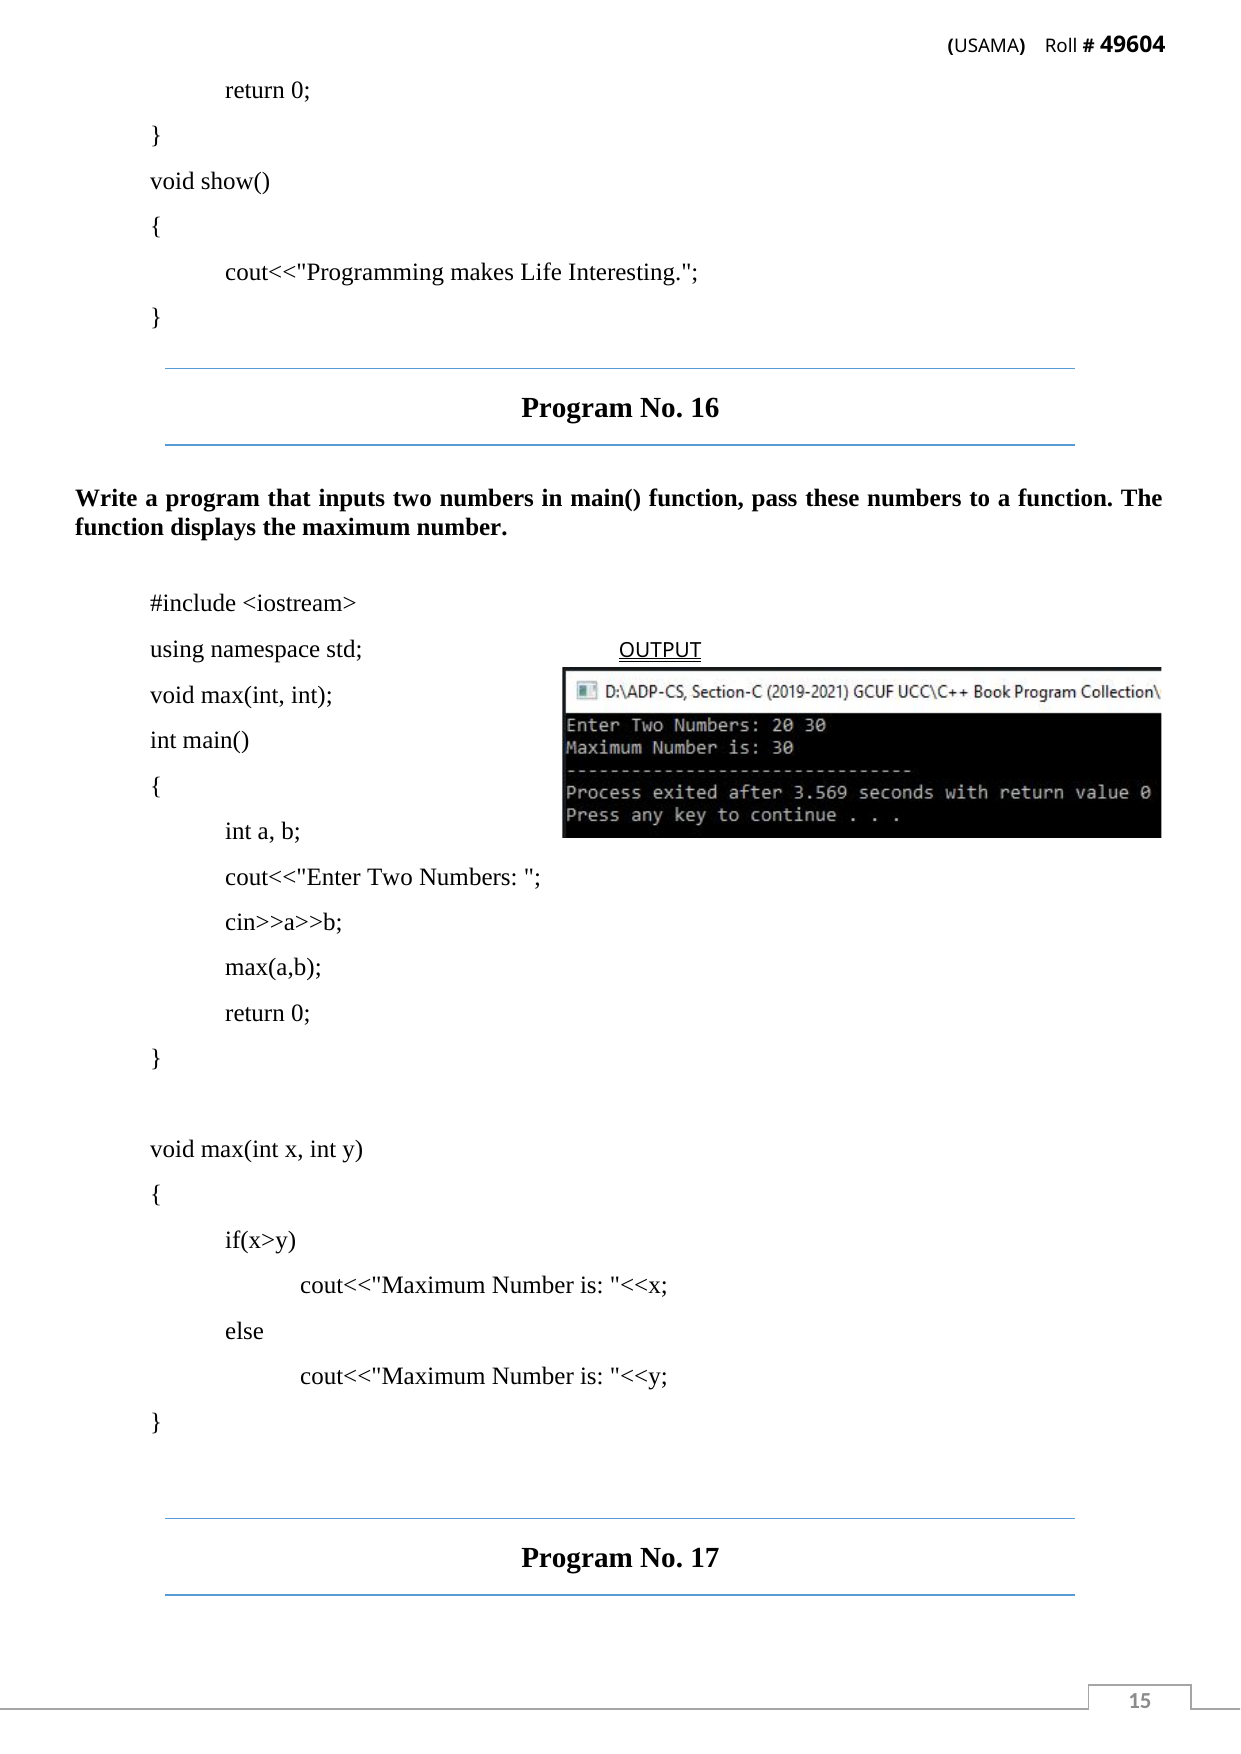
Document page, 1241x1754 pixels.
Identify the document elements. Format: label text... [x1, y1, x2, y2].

text } [150, 302, 1165, 331]
text return 0; [150, 998, 1165, 1027]
text cout<<"Maximum Number is: "<<y; [150, 1361, 1165, 1390]
text else [150, 1316, 1165, 1344]
text { [150, 1179, 1165, 1208]
text int a, b; [150, 816, 1165, 845]
text void show() [150, 166, 1165, 194]
text using namespace std; OUTPUT [150, 634, 1165, 663]
text Program No. 17 [165, 1519, 1075, 1594]
text cout<<"Enter Two Numbers: "; [150, 862, 1165, 890]
text int main() [150, 725, 562, 754]
text } [150, 1043, 1165, 1072]
text { [150, 211, 1165, 240]
text max(a,b); [150, 952, 1165, 981]
text #include <iostream> [150, 588, 1165, 617]
text { [150, 771, 562, 799]
text } [150, 1407, 1165, 1435]
text cout<<"Programming makes Life Interesting."; [150, 257, 1165, 285]
text return 0; [150, 75, 1165, 104]
text if(x>y) [150, 1225, 1165, 1254]
text } [150, 120, 1165, 149]
text Write a program that inputs two numbers in main() function, pass these numbers to a function. The function displays the maximum number. [75, 483, 1165, 541]
text cout<<"Maximum Number is: "<<x; [150, 1270, 1165, 1299]
text void max(int x, int y) [150, 1134, 1165, 1163]
picture [562, 667, 1162, 838]
text cin>>a>>b; [150, 907, 1165, 936]
text Program No. 16 [165, 369, 1075, 444]
text void max(int, int); [150, 680, 562, 709]
